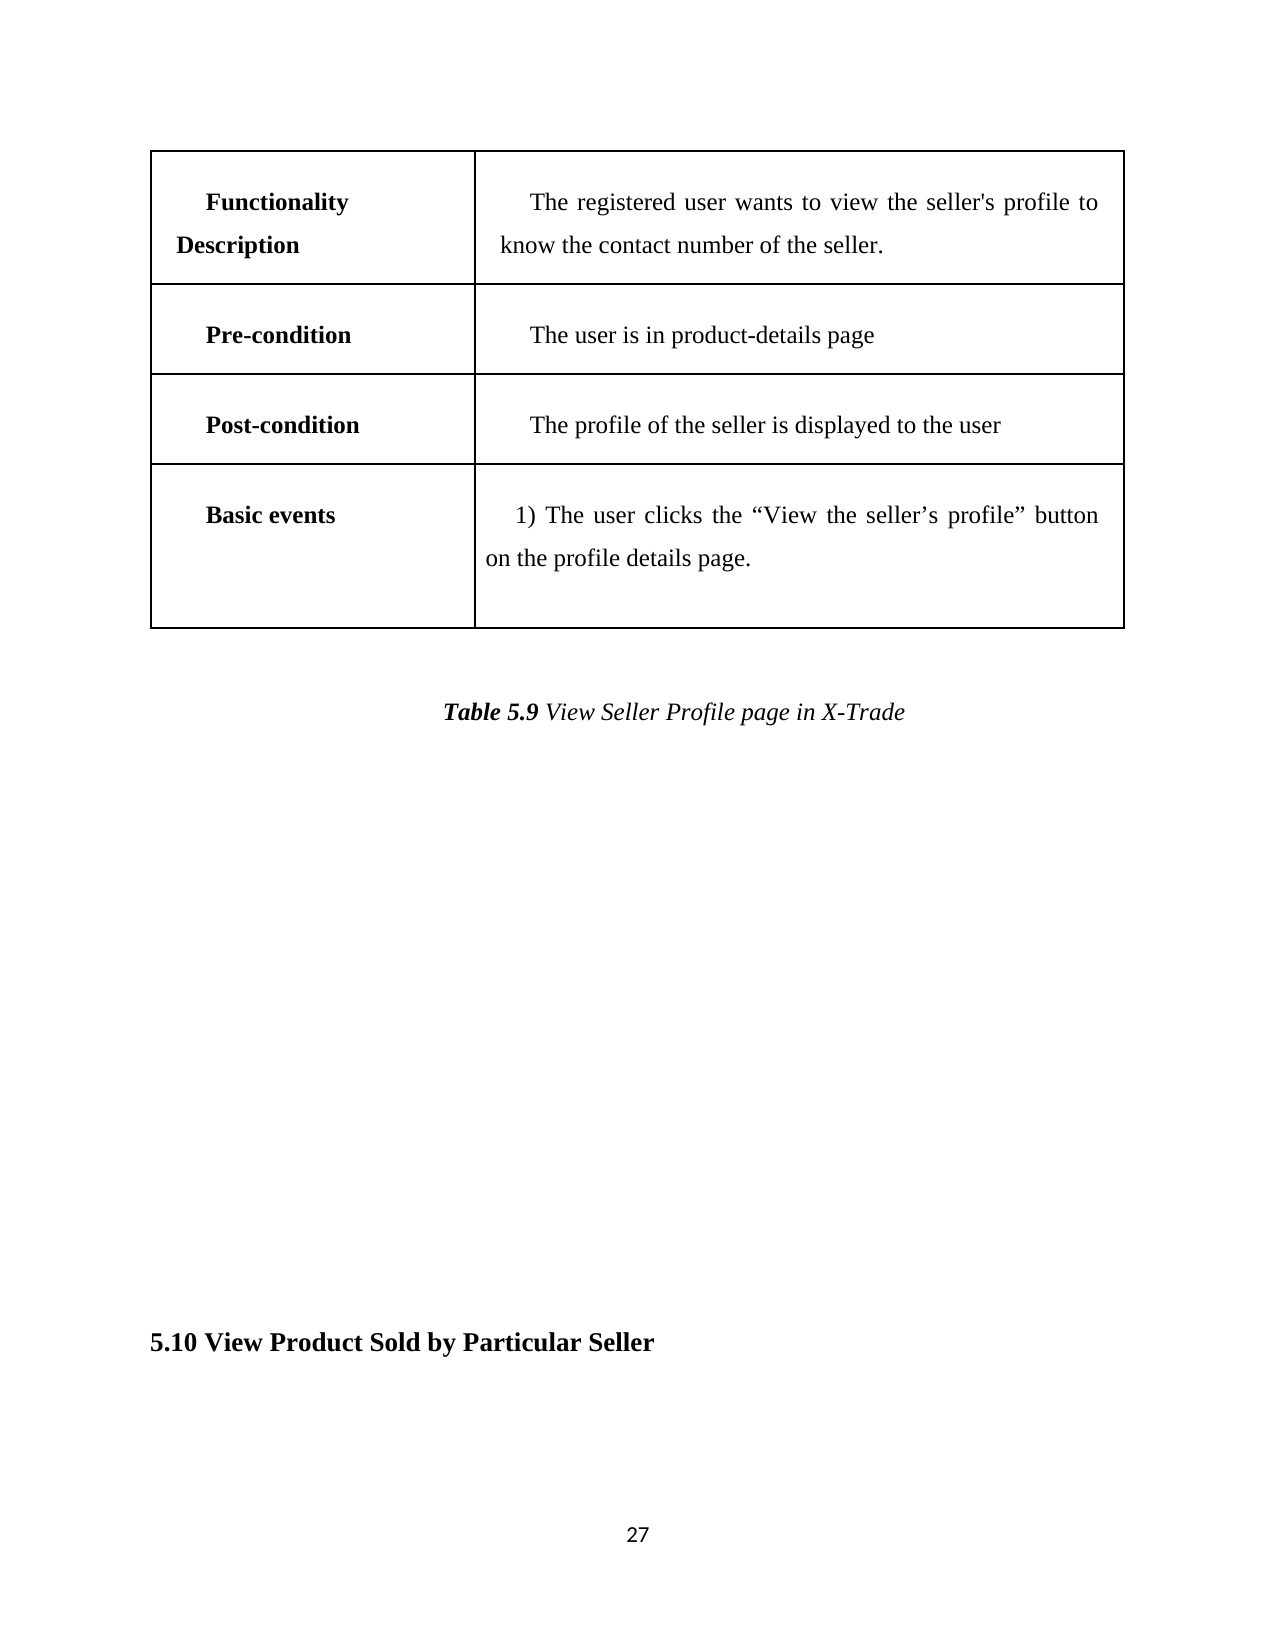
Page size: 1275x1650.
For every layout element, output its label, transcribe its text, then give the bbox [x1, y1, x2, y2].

table_cell The user is in product-details page [476, 285, 1123, 373]
table_cell Basic events [152, 465, 474, 627]
text Table 5.9 View Seller Profile page in X-Trade [150, 697, 1125, 726]
table_cell The registered user wants to view the seller's profile to know the contact number of the seller. [476, 152, 1123, 283]
table_cell 1) The user clicks the “View the seller’s profile” button on the profile details page. [476, 465, 1123, 627]
subtitle 5.10 View Product Sold by Particular Seller [150, 1326, 1125, 1358]
table_cell Pre-condition [152, 285, 474, 373]
table_cell The profile of the seller is displayed to the user [476, 375, 1123, 462]
table_cell Post-condition [152, 375, 474, 462]
table_cell Functionality Description [152, 152, 474, 283]
